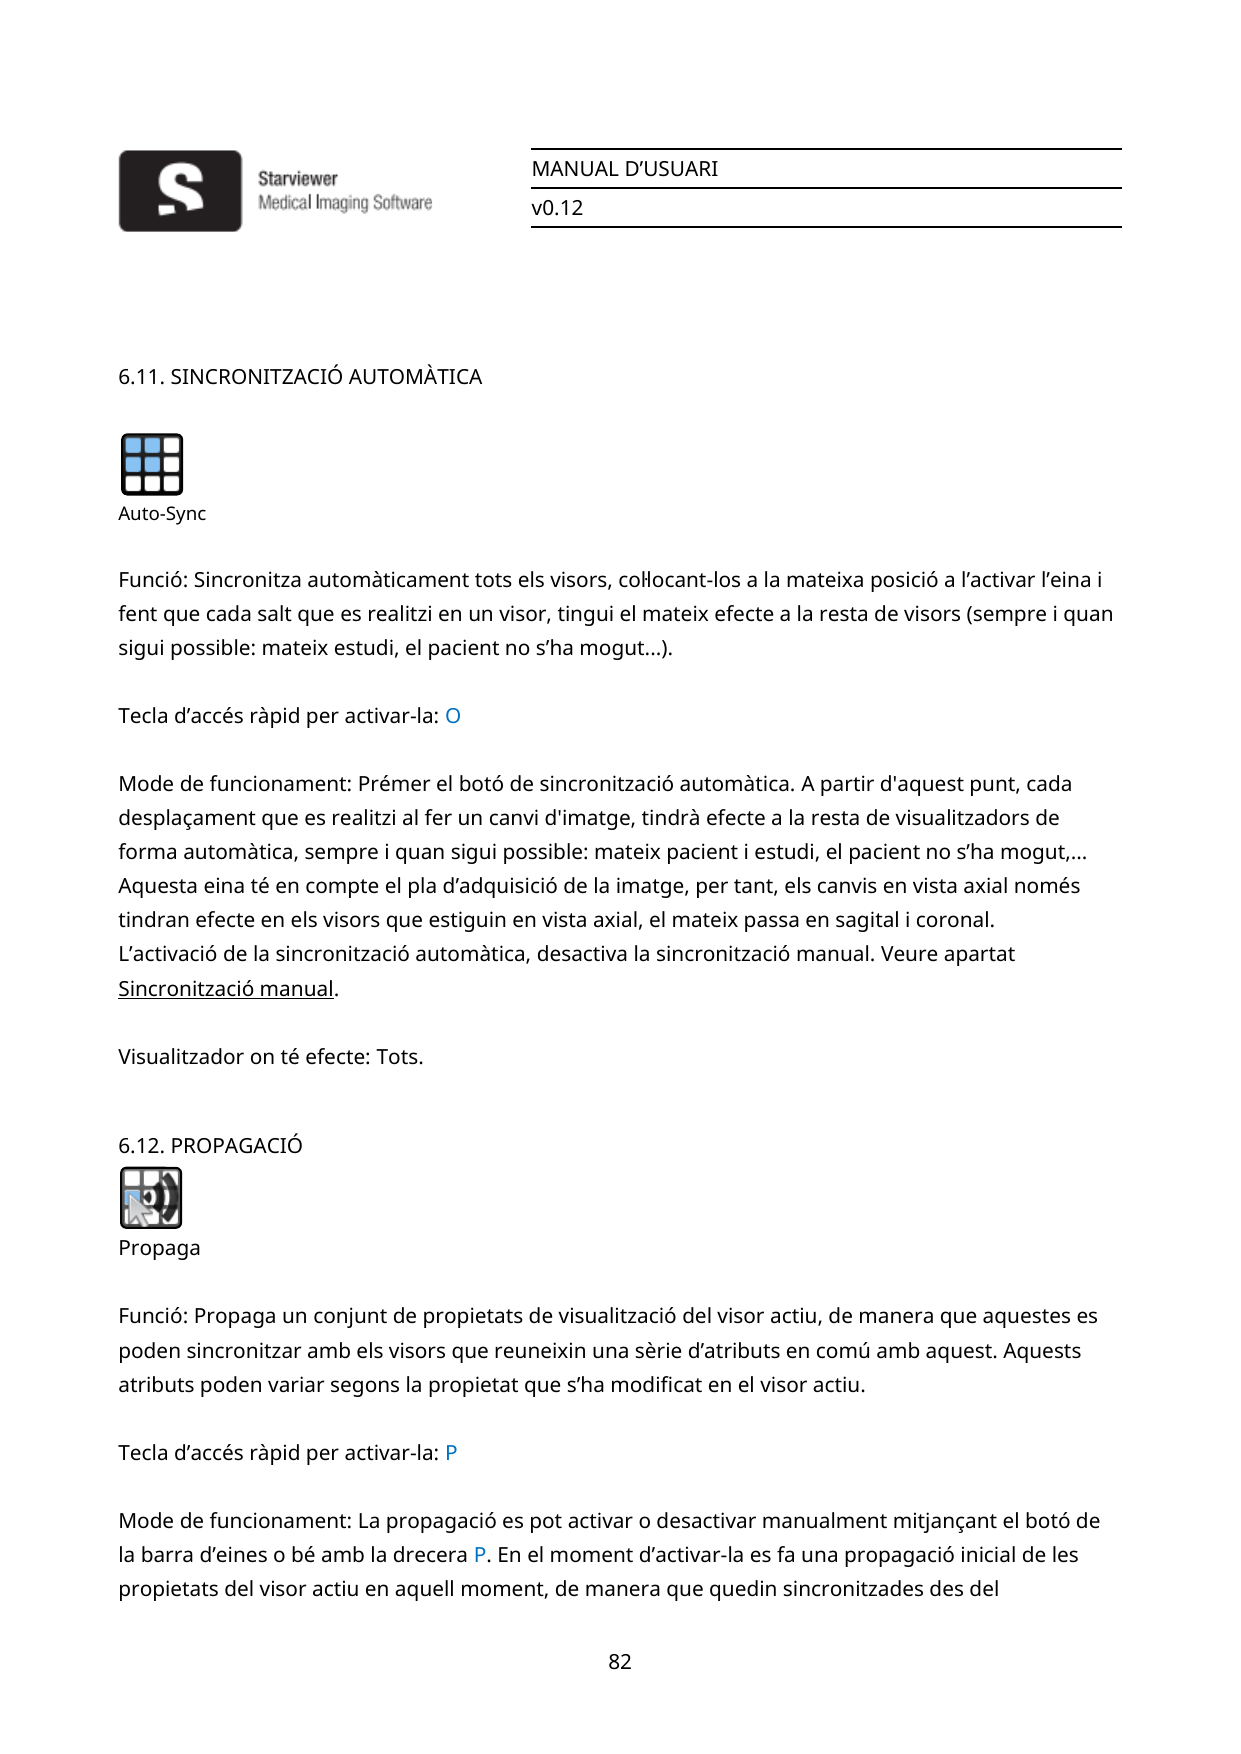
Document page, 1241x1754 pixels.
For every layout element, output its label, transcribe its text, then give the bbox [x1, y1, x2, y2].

text Auto-Sync [118, 500, 1122, 526]
text Tecla d’accés ràpid per activar-la: P [118, 1438, 1122, 1466]
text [118, 1506, 1122, 1603]
picture [123, 1169, 180, 1226]
text Funció: Sincronitza automàticament tots els visors, col·locant-los a la mateixa posició a l’activar l’eina i fent que cada salt que es realitzi en un visor, tingui el mateix efecte a la resta de visors (sempre i quan sigui possible: mateix estudi, el pacient no s’ha mogut...). [118, 565, 1122, 661]
subtitle Sincronització automàtica [118, 362, 1122, 391]
text L’activació de la sincronització automàtica, desactiva la sincronització manual. Veure apartat Sincronització manual. [118, 939, 1122, 1002]
picture [124, 436, 181, 493]
text Mode de funcionament: Prémer el botó de sincronització automàtica. A partir d'aquest punt, cada desplaçament que es realitzi al fer un canvi d'imatge, tindrà efecte a la resta de visualitzadors de forma automàtica, sempre i quan sigui possible: mateix pacient i estudi, el pacient no s’ha mogut,... [118, 769, 1122, 866]
text Propaga [118, 1233, 1122, 1262]
text Tecla d’accés ràpid per activar-la: O [118, 701, 1122, 729]
subtitle Propagació [118, 1131, 1122, 1159]
text Visualitzador on té efecte: Tots. [118, 1042, 1122, 1070]
text Aquesta eina té en compte el pla d’adquisició de la imatge, per tant, els canvis en vista axial només tindran efecte en els visors que estiguin en vista axial, el mateix passa en sagital i coronal. [118, 871, 1122, 934]
text Funció: Propaga un conjunt de propietats de visualització del visor actiu, de manera que aquestes es poden sincronitzar amb els visors que reuneixin una sèrie d’atributs en comú amb aquest. Aquests atributs poden variar segons la propietat que s’ha modificat en el visor actiu. [118, 1302, 1122, 1398]
